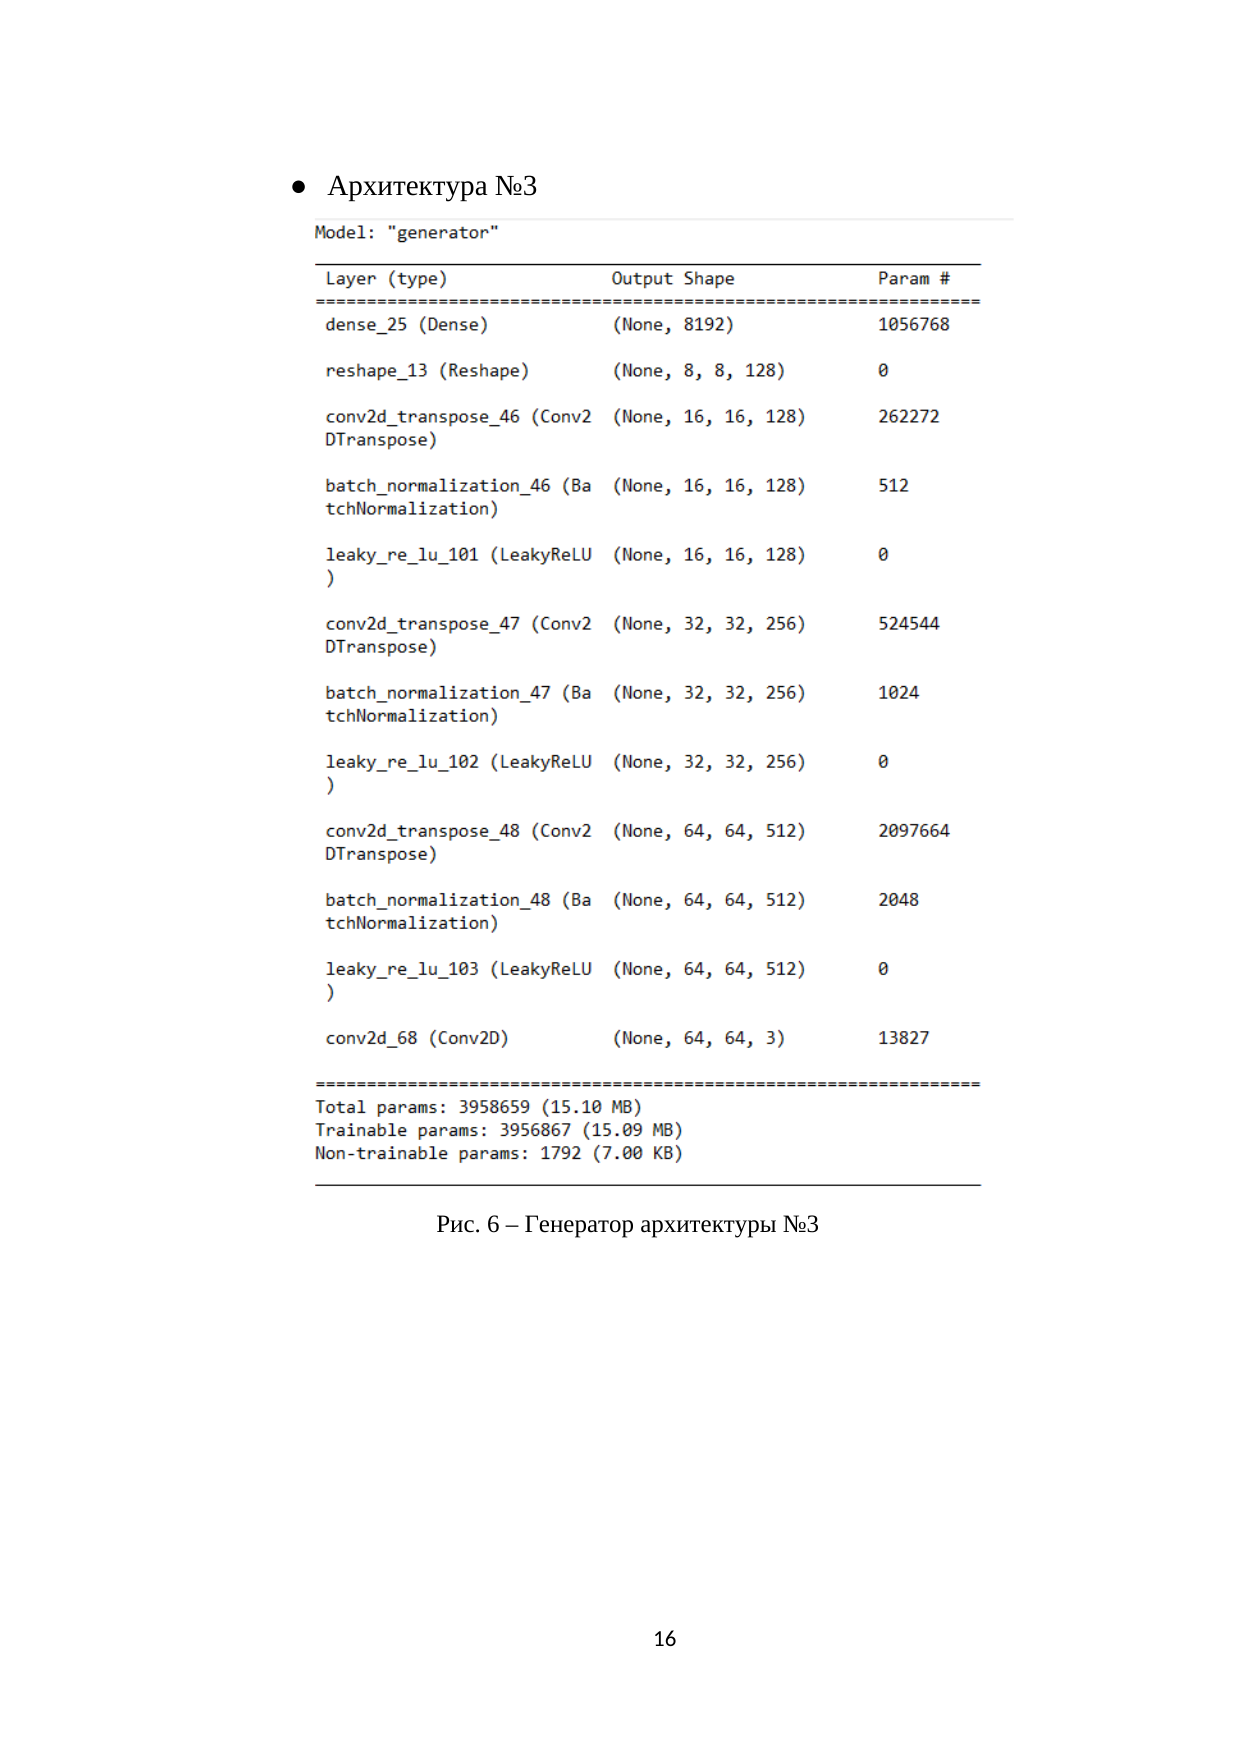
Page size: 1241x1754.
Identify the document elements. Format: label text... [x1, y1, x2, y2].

list Архитектура №3 [289, 168, 1152, 202]
picture [314, 218, 1014, 1195]
text Рис. 6 – Генератор архитектуры №3 [103, 1209, 1152, 1238]
